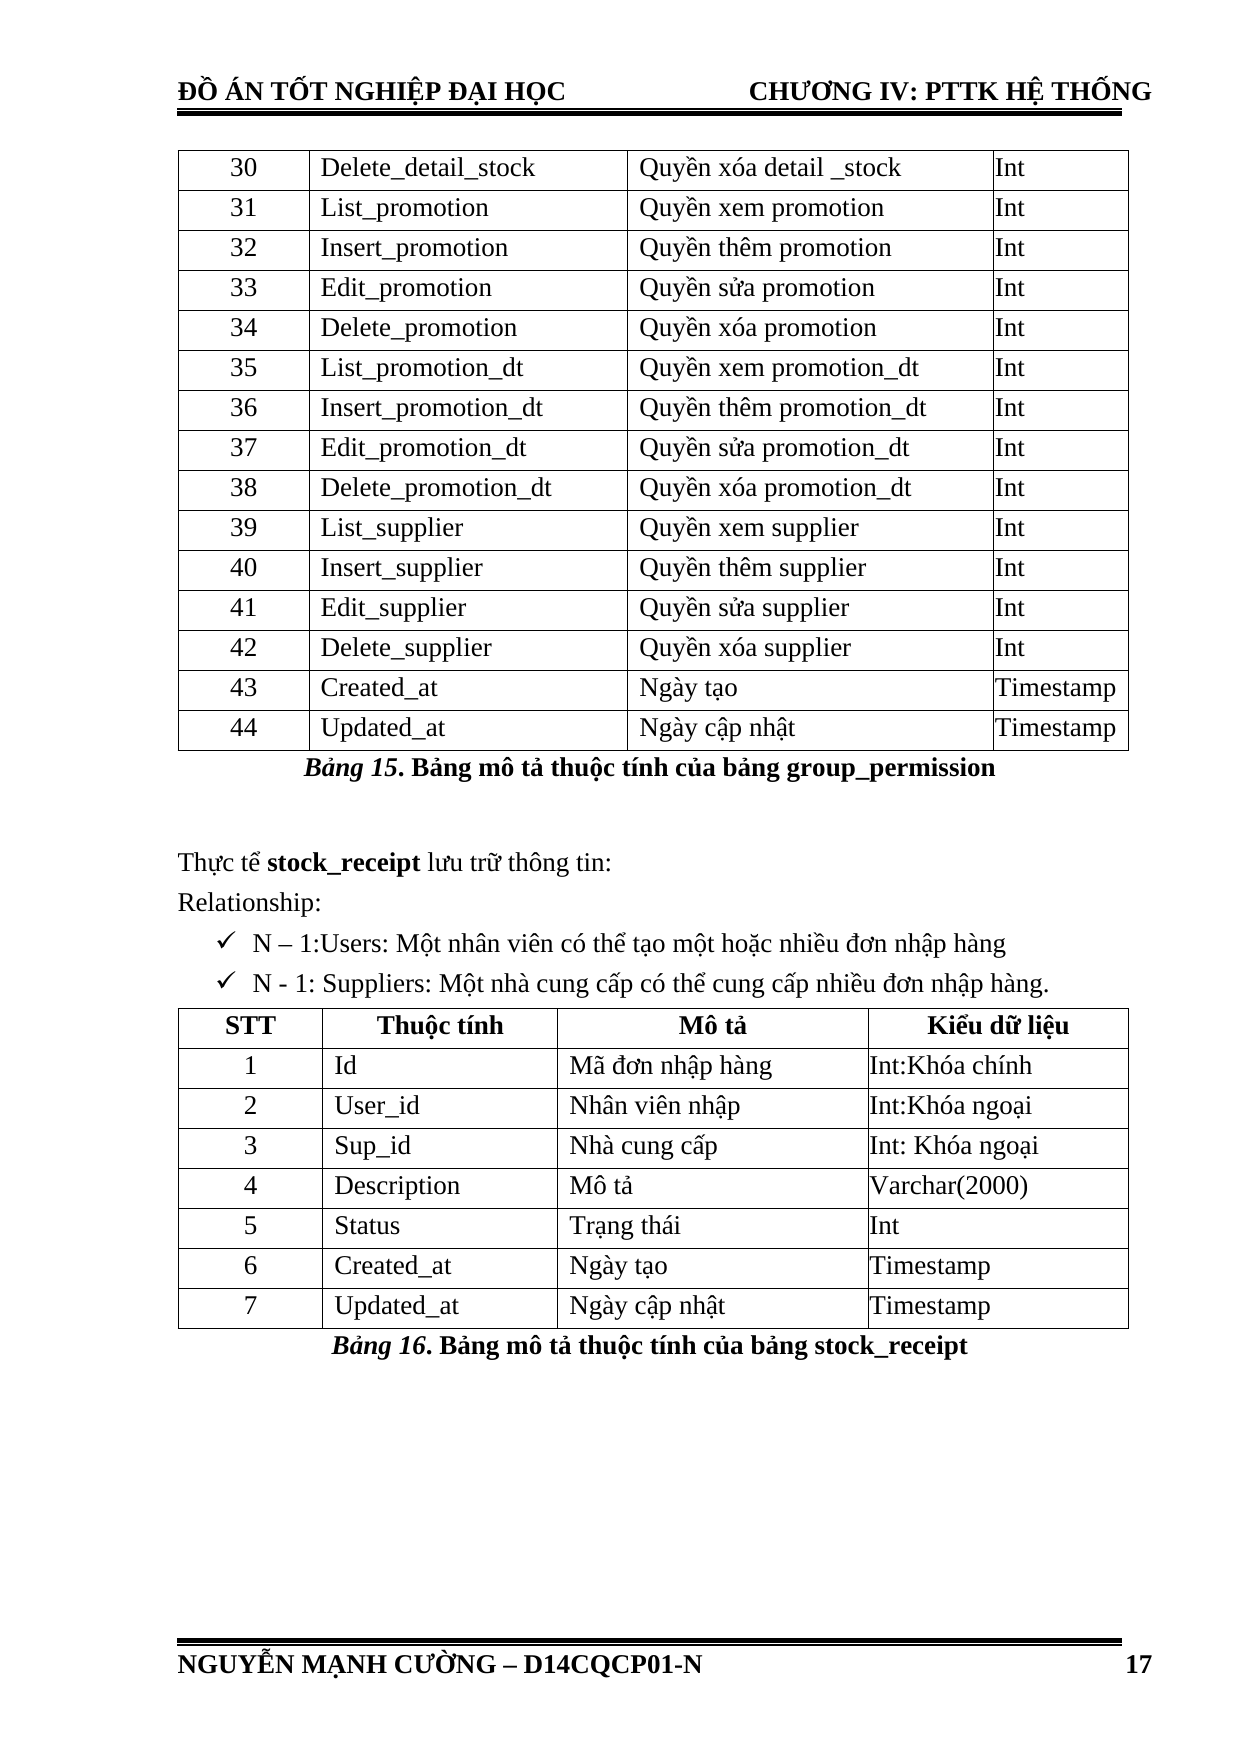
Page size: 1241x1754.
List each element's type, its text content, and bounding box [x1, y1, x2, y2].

table_cell Created_at [323, 1249, 557, 1288]
table_cell 7 [179, 1289, 322, 1328]
table_cell Int [869, 1209, 1128, 1248]
table_cell Quyền xem promotion [628, 191, 993, 230]
table_cell Mã đơn nhập hàng [558, 1049, 868, 1088]
table_cell Updated_at [323, 1289, 557, 1328]
table_cell Delete_supplier [310, 631, 627, 670]
table_cell Insert_promotion_dt [310, 391, 627, 430]
table_cell Timestamp [994, 671, 1128, 710]
table_cell Varchar(2000) [869, 1169, 1128, 1208]
table_cell Updated_at [310, 711, 627, 750]
table_cell Edit_promotion_dt [310, 431, 627, 470]
table_cell Ngày cập nhật [628, 711, 993, 750]
table_cell 33 [179, 271, 309, 310]
table_cell Quyền xóa promotion [628, 311, 993, 350]
table_cell Int [994, 631, 1128, 670]
table_cell Delete_detail_stock [310, 151, 627, 190]
table_cell Quyền thêm promotion [628, 231, 993, 270]
table_cell Edit_supplier [310, 591, 627, 630]
table_cell 41 [179, 591, 309, 630]
table_cell Insert_supplier [310, 551, 627, 590]
table_cell Description [323, 1169, 557, 1208]
table_cell 32 [179, 231, 309, 270]
table_header STT [179, 1009, 322, 1048]
table_cell 35 [179, 351, 309, 390]
table_cell 42 [179, 631, 309, 670]
table_cell Int [994, 271, 1128, 310]
table_cell Int [994, 551, 1128, 590]
table_cell 40 [179, 551, 309, 590]
table_cell Quyền sửa promotion [628, 271, 993, 310]
table_cell Quyền xóa promotion_dt [628, 471, 993, 510]
table_cell Timestamp [869, 1289, 1128, 1328]
table_cell 44 [179, 711, 309, 750]
table_cell 36 [179, 391, 309, 430]
table_cell List_promotion_dt [310, 351, 627, 390]
list N – 1:Users: Một nhân viên có thể tạo một hoặc nhiều đơn nhập hàng [215, 927, 1122, 958]
table_cell Int [994, 391, 1128, 430]
table_cell 34 [179, 311, 309, 350]
table_cell Timestamp [869, 1249, 1128, 1288]
text Thực tể stock_receipt lưu trữ thông tin: [177, 846, 1122, 877]
table_cell Int [994, 431, 1128, 470]
table_cell Quyền sửa supplier [628, 591, 993, 630]
table_cell List_promotion [310, 191, 627, 230]
table_cell 31 [179, 191, 309, 230]
table_cell Int [994, 351, 1128, 390]
table_cell Timestamp [994, 711, 1128, 750]
table_cell Sup_id [323, 1129, 557, 1168]
table_cell Nhà cung cấp [558, 1129, 868, 1168]
table_cell 37 [179, 431, 309, 470]
table_cell 30 [179, 151, 309, 190]
list N - 1: Suppliers: Một nhà cung cấp có thể cung cấp nhiều đơn nhập hàng. [215, 967, 1122, 999]
table_cell Quyền thêm supplier [628, 551, 993, 590]
table_cell 1 [179, 1049, 322, 1088]
table_cell 39 [179, 511, 309, 550]
table_header Mô tả [558, 1009, 868, 1048]
table_cell Created_at [310, 671, 627, 710]
table_cell Int [994, 511, 1128, 550]
table_cell Int [994, 471, 1128, 510]
table_cell 5 [179, 1209, 322, 1248]
table_cell Delete_promotion_dt [310, 471, 627, 510]
table_cell Delete_promotion [310, 311, 627, 350]
table_cell Quyền sửa promotion_dt [628, 431, 993, 470]
table_cell Int [994, 231, 1128, 270]
table_cell Edit_promotion [310, 271, 627, 310]
table_cell Quyền thêm promotion_dt [628, 391, 993, 430]
table_cell Nhân viên nhập [558, 1089, 868, 1128]
table_cell Int:Khóa chính [869, 1049, 1128, 1088]
table_cell Quyền xem promotion_dt [628, 351, 993, 390]
table_cell Int [994, 191, 1128, 230]
table_cell Int [994, 311, 1128, 350]
table_cell 3 [179, 1129, 322, 1168]
table_header Thuộc tính [323, 1009, 557, 1048]
table_cell 4 [179, 1169, 322, 1208]
table_cell Trạng thái [558, 1209, 868, 1248]
table_cell 38 [179, 471, 309, 510]
table_cell Quyền xem supplier [628, 511, 993, 550]
table_cell User_id [323, 1089, 557, 1128]
table_cell Mô tả [558, 1169, 868, 1208]
table_cell Int [994, 151, 1128, 190]
table_cell Quyền xóa detail _stock [628, 151, 993, 190]
table_cell Int: Khóa ngoại [869, 1129, 1128, 1168]
table_cell Id [323, 1049, 557, 1088]
text Relationship: [177, 886, 1122, 917]
table_header Kiểu dữ liệu [869, 1009, 1128, 1048]
table_cell List_supplier [310, 511, 627, 550]
table_cell Insert_promotion [310, 231, 627, 270]
table_cell 43 [179, 671, 309, 710]
table_cell 2 [179, 1089, 322, 1128]
table_cell Int:Khóa ngoại [869, 1089, 1128, 1128]
table_cell Int [994, 591, 1128, 630]
table_cell Ngày tạo [558, 1249, 868, 1288]
table_cell Ngày cập nhật [558, 1289, 868, 1328]
table_cell 6 [179, 1249, 322, 1288]
table_cell Ngày tạo [628, 671, 993, 710]
table_cell Quyền xóa supplier [628, 631, 993, 670]
table_cell Status [323, 1209, 557, 1248]
